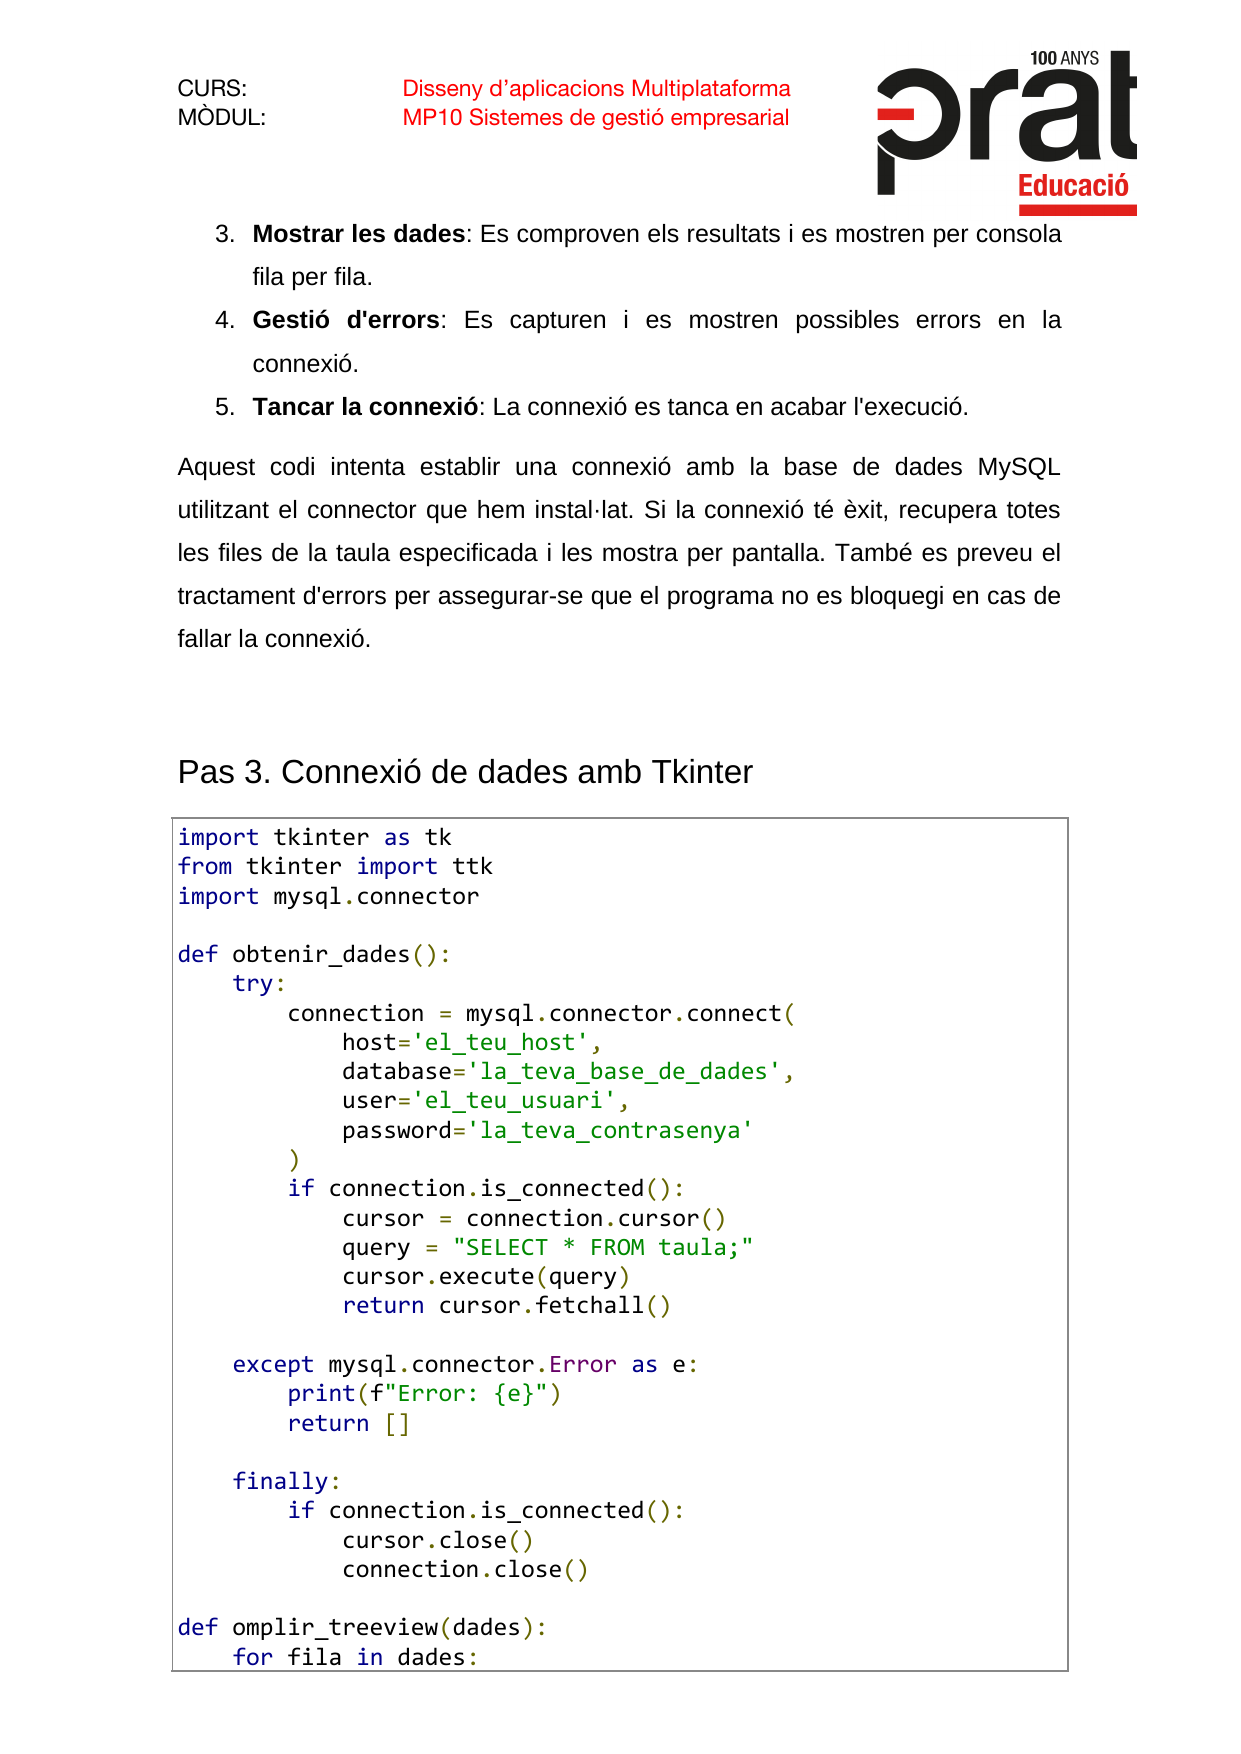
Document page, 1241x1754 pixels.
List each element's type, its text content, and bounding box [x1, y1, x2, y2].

text if connection.is_connected(): [177, 1174, 1063, 1203]
text host='el_teu_host', [177, 1028, 1063, 1057]
text return cursor.fetchall() [177, 1291, 1063, 1320]
text from tkinter import ttk [177, 852, 1063, 881]
text for fila in dades: [177, 1642, 1063, 1670]
text connection.close() [177, 1554, 1063, 1584]
picture [877, 41, 1137, 221]
text connection = mysql.connector.connect( [177, 998, 1063, 1028]
text except mysql.connector.Error as e: [177, 1349, 1063, 1379]
subtitle Pas 3. Connexió de dades amb Tkinter [177, 752, 1063, 790]
text ) [177, 1145, 1063, 1174]
text if connection.is_connected(): [177, 1496, 1063, 1525]
text def obtenir_dades(): [177, 940, 1063, 969]
text cursor.close() [177, 1525, 1063, 1554]
text query = "SELECT * FROM taula;" [177, 1232, 1063, 1262]
text user='el_teu_usuari', [177, 1086, 1063, 1115]
list Gestió d'errors: Es capturen i es mostren possibles errors en la connexió. [215, 306, 1063, 377]
text database='la_teva_base_de_dades', [177, 1057, 1063, 1086]
list Mostrar les dades: Es comproven els resultats i es mostren per consola fila per fila. [215, 219, 1063, 291]
text return [] [177, 1408, 1063, 1437]
text print(f"Error: {e}") [177, 1379, 1063, 1408]
list Tancar la connexió: La connexió es tanca en acabar l'execució. [215, 392, 1063, 421]
text finally: [177, 1467, 1063, 1496]
text import mysql.connector [177, 881, 1063, 911]
text import tkinter as tk [173, 819, 1067, 852]
text Aquest codi intenta establir una connexió amb la base de dades MySQL utilitzant el connector que hem instal·lat. Si la connexió té èxit, recupera totes les files de la taula especificada i les mostra per pantalla. També es preveu el tractament d'errors per assegurar-se que el programa no es bloquegi en cas de fallar la connexió. [177, 452, 1063, 653]
text cursor.execute(query) [177, 1262, 1063, 1291]
text password='la_teva_contrasenya' [177, 1115, 1063, 1145]
text def omplir_treeview(dades): [177, 1613, 1063, 1642]
text cursor = connection.cursor() [177, 1203, 1063, 1232]
text try: [177, 969, 1063, 998]
